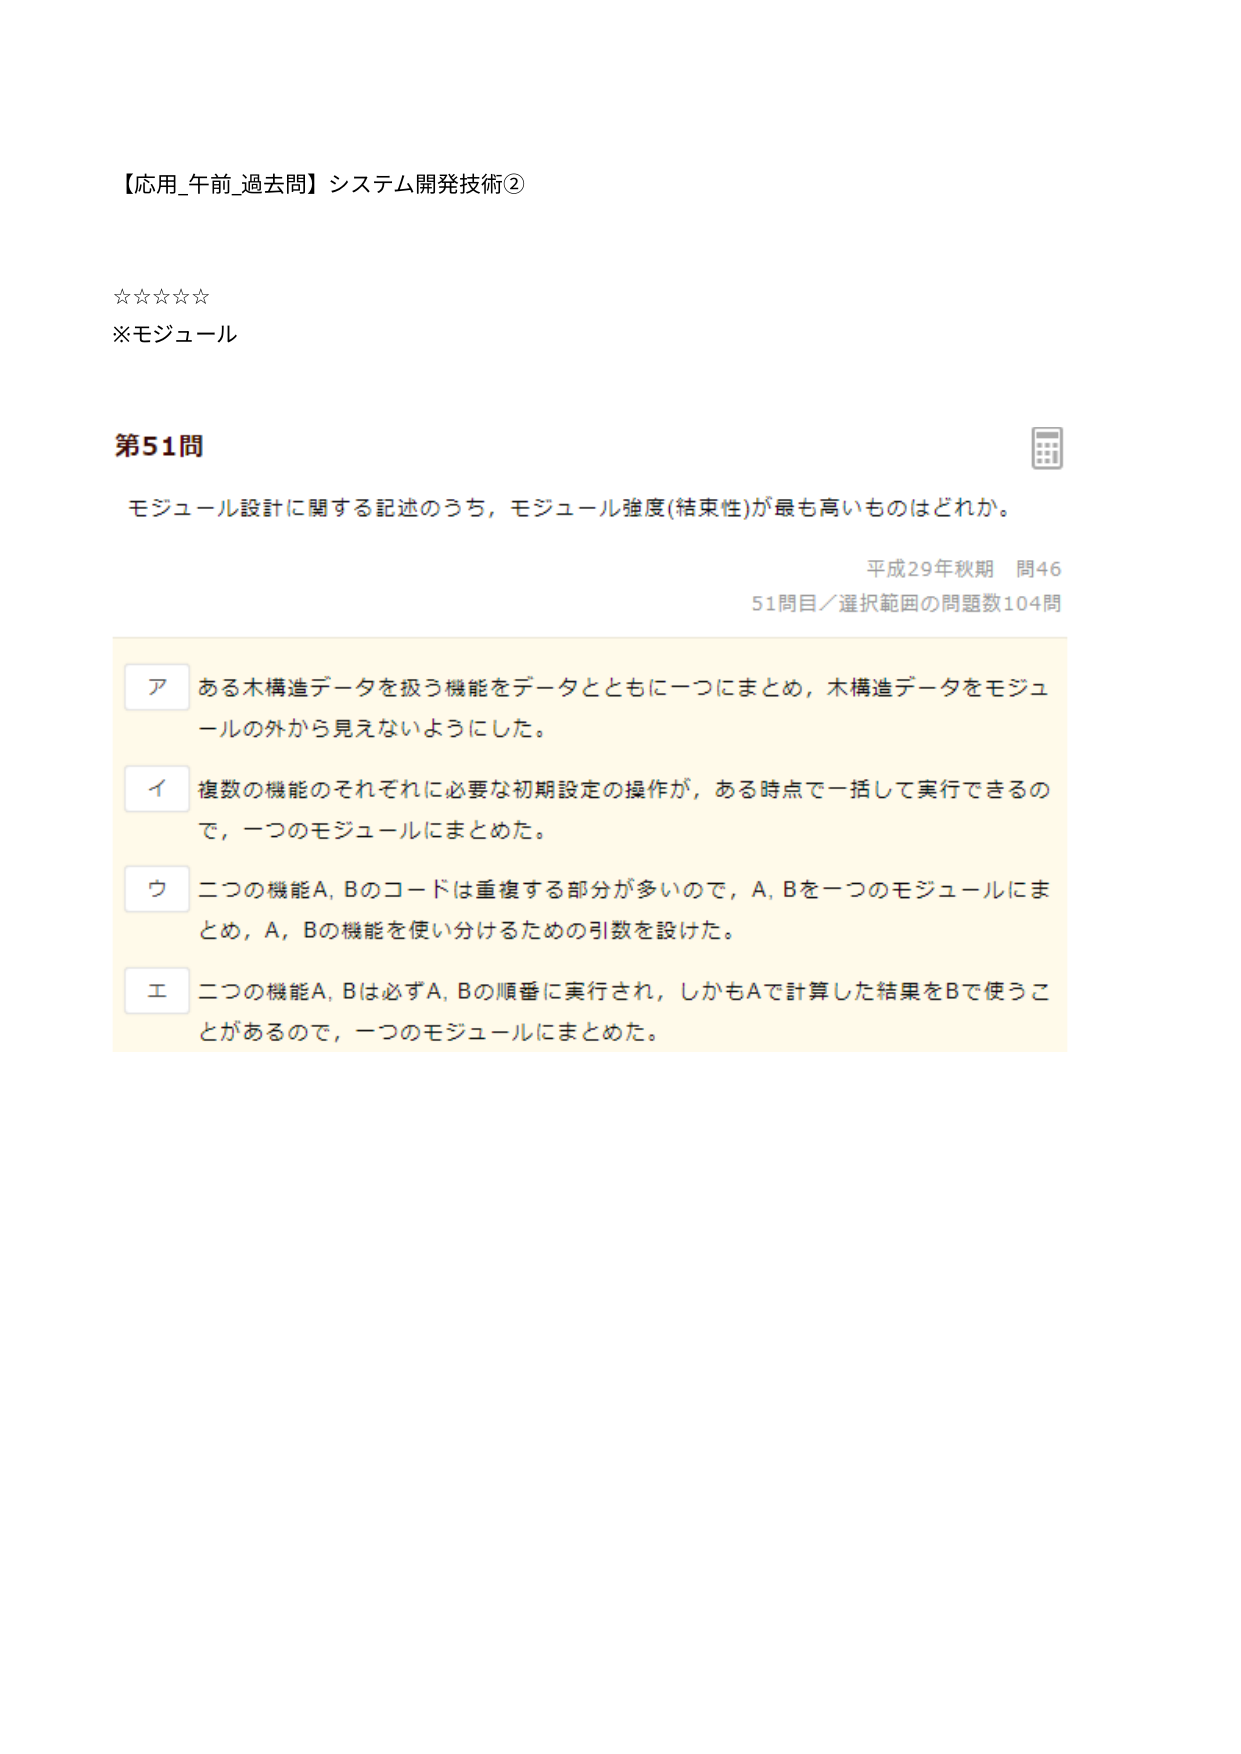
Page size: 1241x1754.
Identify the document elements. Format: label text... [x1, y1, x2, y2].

text ※モジュール [112, 314, 1128, 352]
picture [112, 427, 1068, 1052]
text 【応用_午前_過去問】システム開発技術② [112, 164, 1128, 202]
text ☆☆☆☆☆ [112, 277, 1128, 314]
